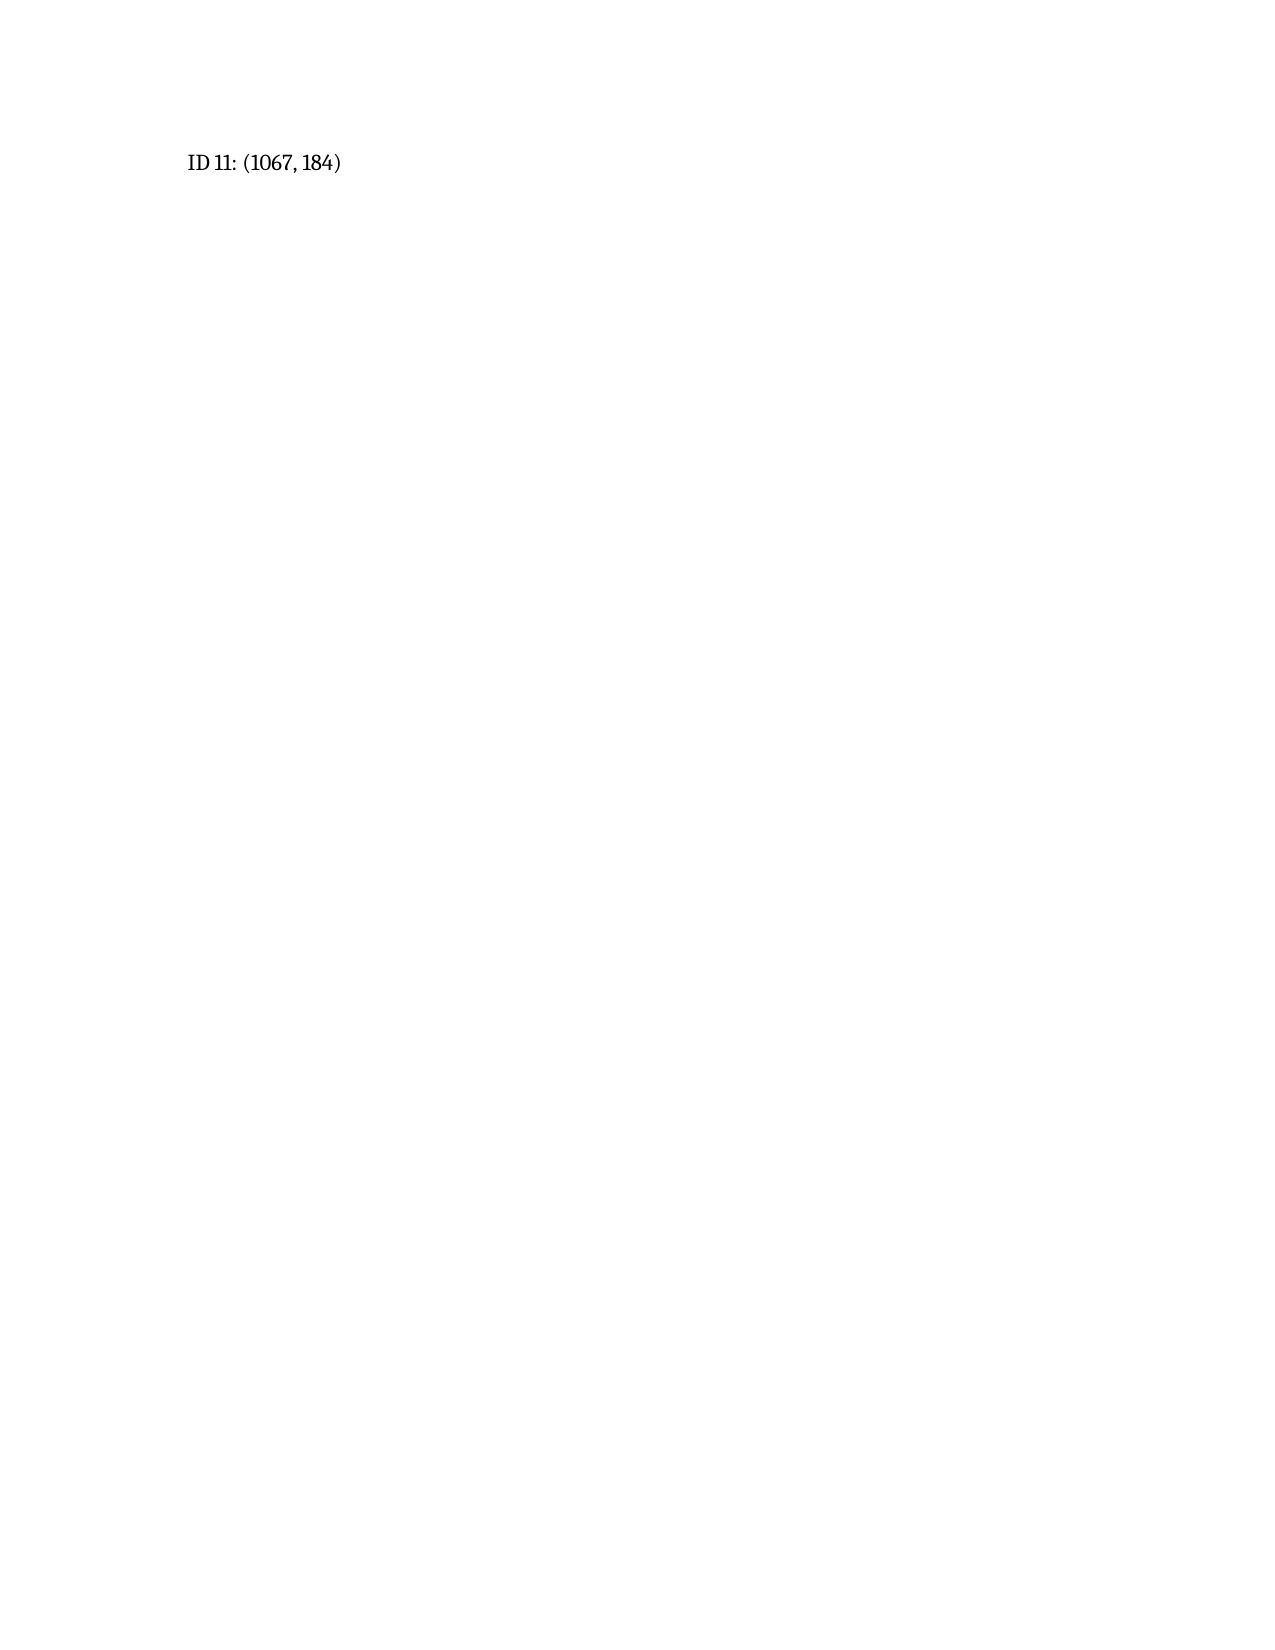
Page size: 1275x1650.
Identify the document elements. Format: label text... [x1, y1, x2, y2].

text ID 11: (1067, 184) [187, 150, 1087, 176]
